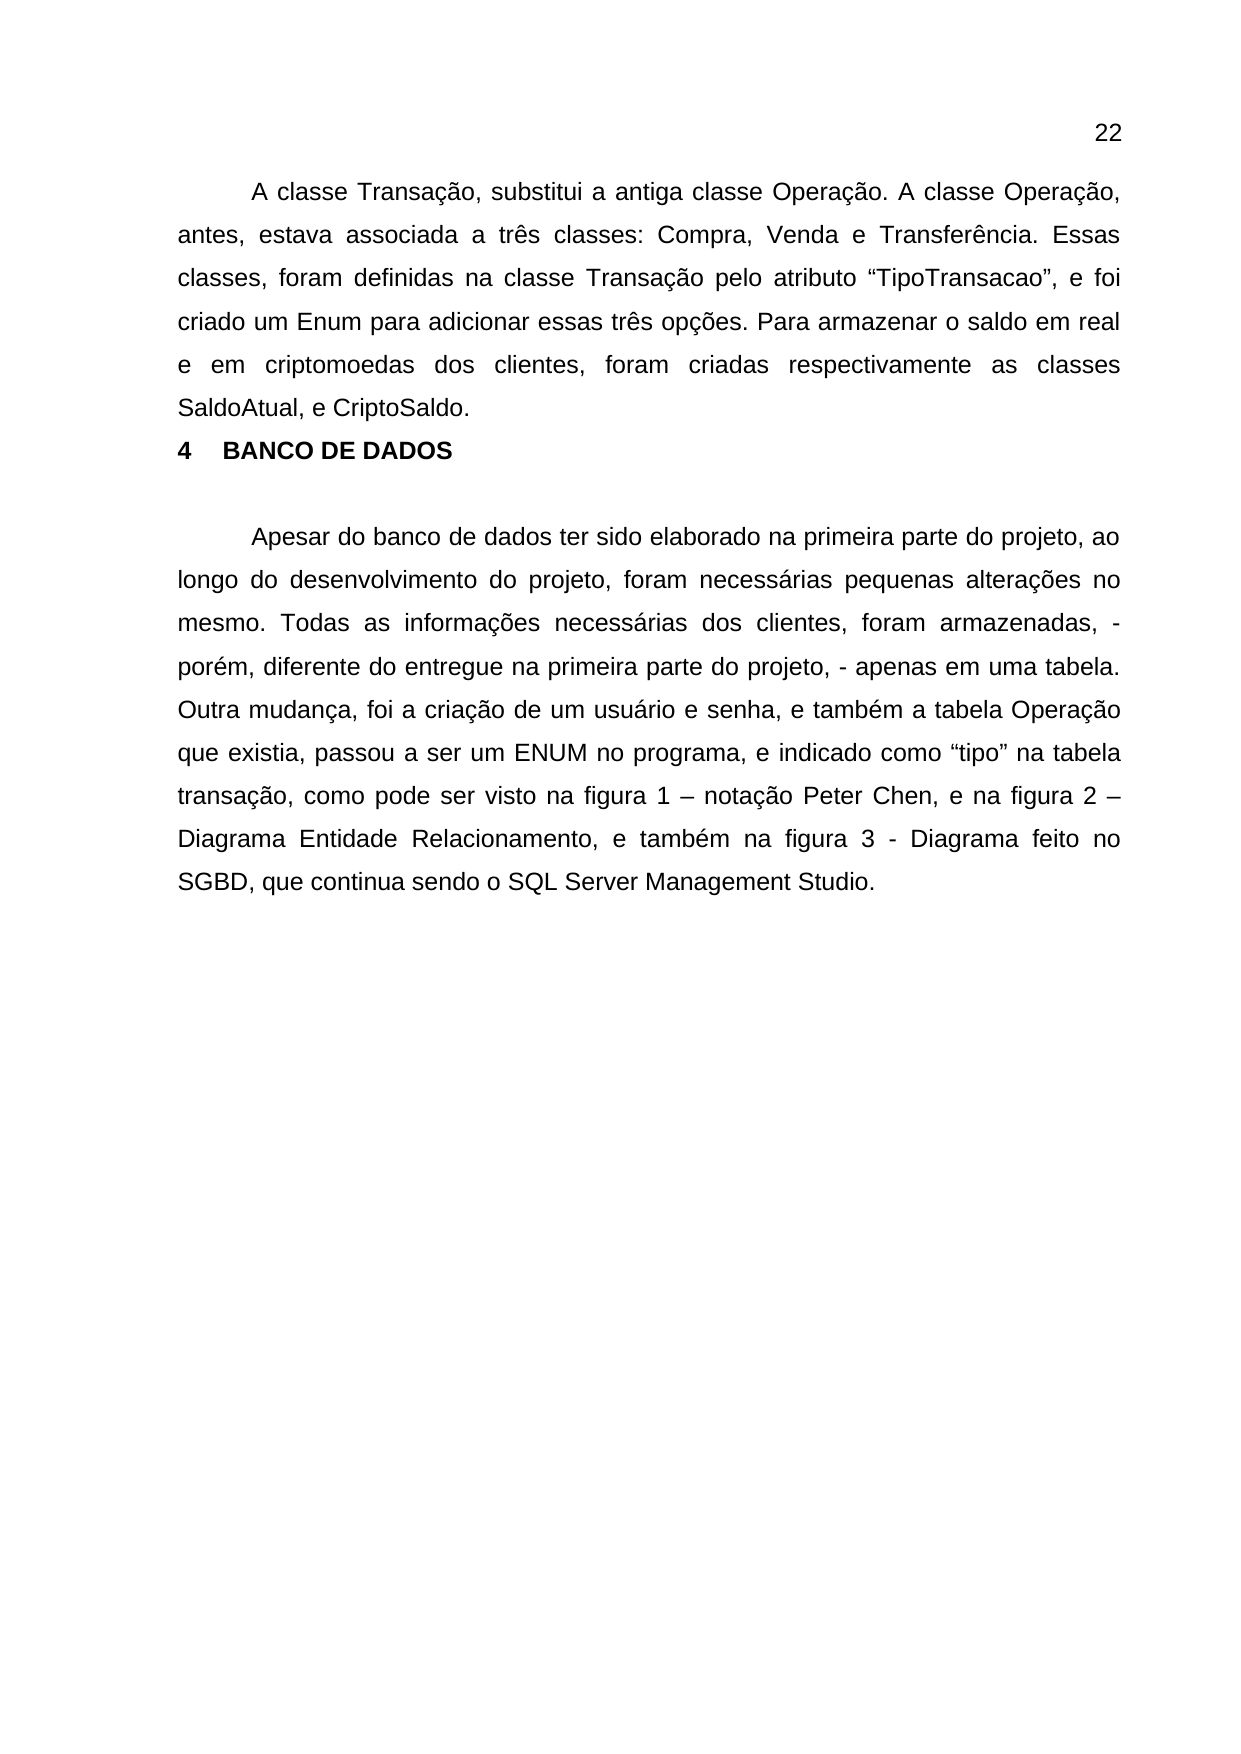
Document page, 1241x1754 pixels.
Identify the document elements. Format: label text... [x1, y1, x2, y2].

subtitle BANCO DE DADOS [177, 436, 1122, 465]
text Apesar do banco de dados ter sido elaborado na primeira parte do projeto, ao longo do desenvolvimento do projeto, foram necessárias pequenas alterações no mesmo. Todas as informações necessárias dos clientes, foram armazenadas, - porém, diferente do entregue na primeira parte do projeto, - apenas em uma tabela. Outra mudança, foi a criação de um usuário e senha, e também a tabela Operação que existia, passou a ser um ENUM no programa, e indicado como “tipo” na tabela transação, como pode ser visto na figura 1 – notação Peter Chen, e na figura 2 – Diagrama Entidade Relacionamento, e também na figura 3 - Diagrama feito no SGBD, que continua sendo o SQL Server Management Studio. [177, 522, 1122, 896]
text A classe Transação, substitui a antiga classe Operação. A classe Operação, antes, estava associada a três classes: Compra, Venda e Transferência. Essas classes, foram definidas na classe Transação pelo atributo “TipoTransacao”, e foi criado um Enum para adicionar essas três opções. Para armazenar o saldo em real e em criptomoedas dos clientes, foram criadas respectivamente as classes SaldoAtual, e CriptoSaldo. [177, 177, 1122, 422]
